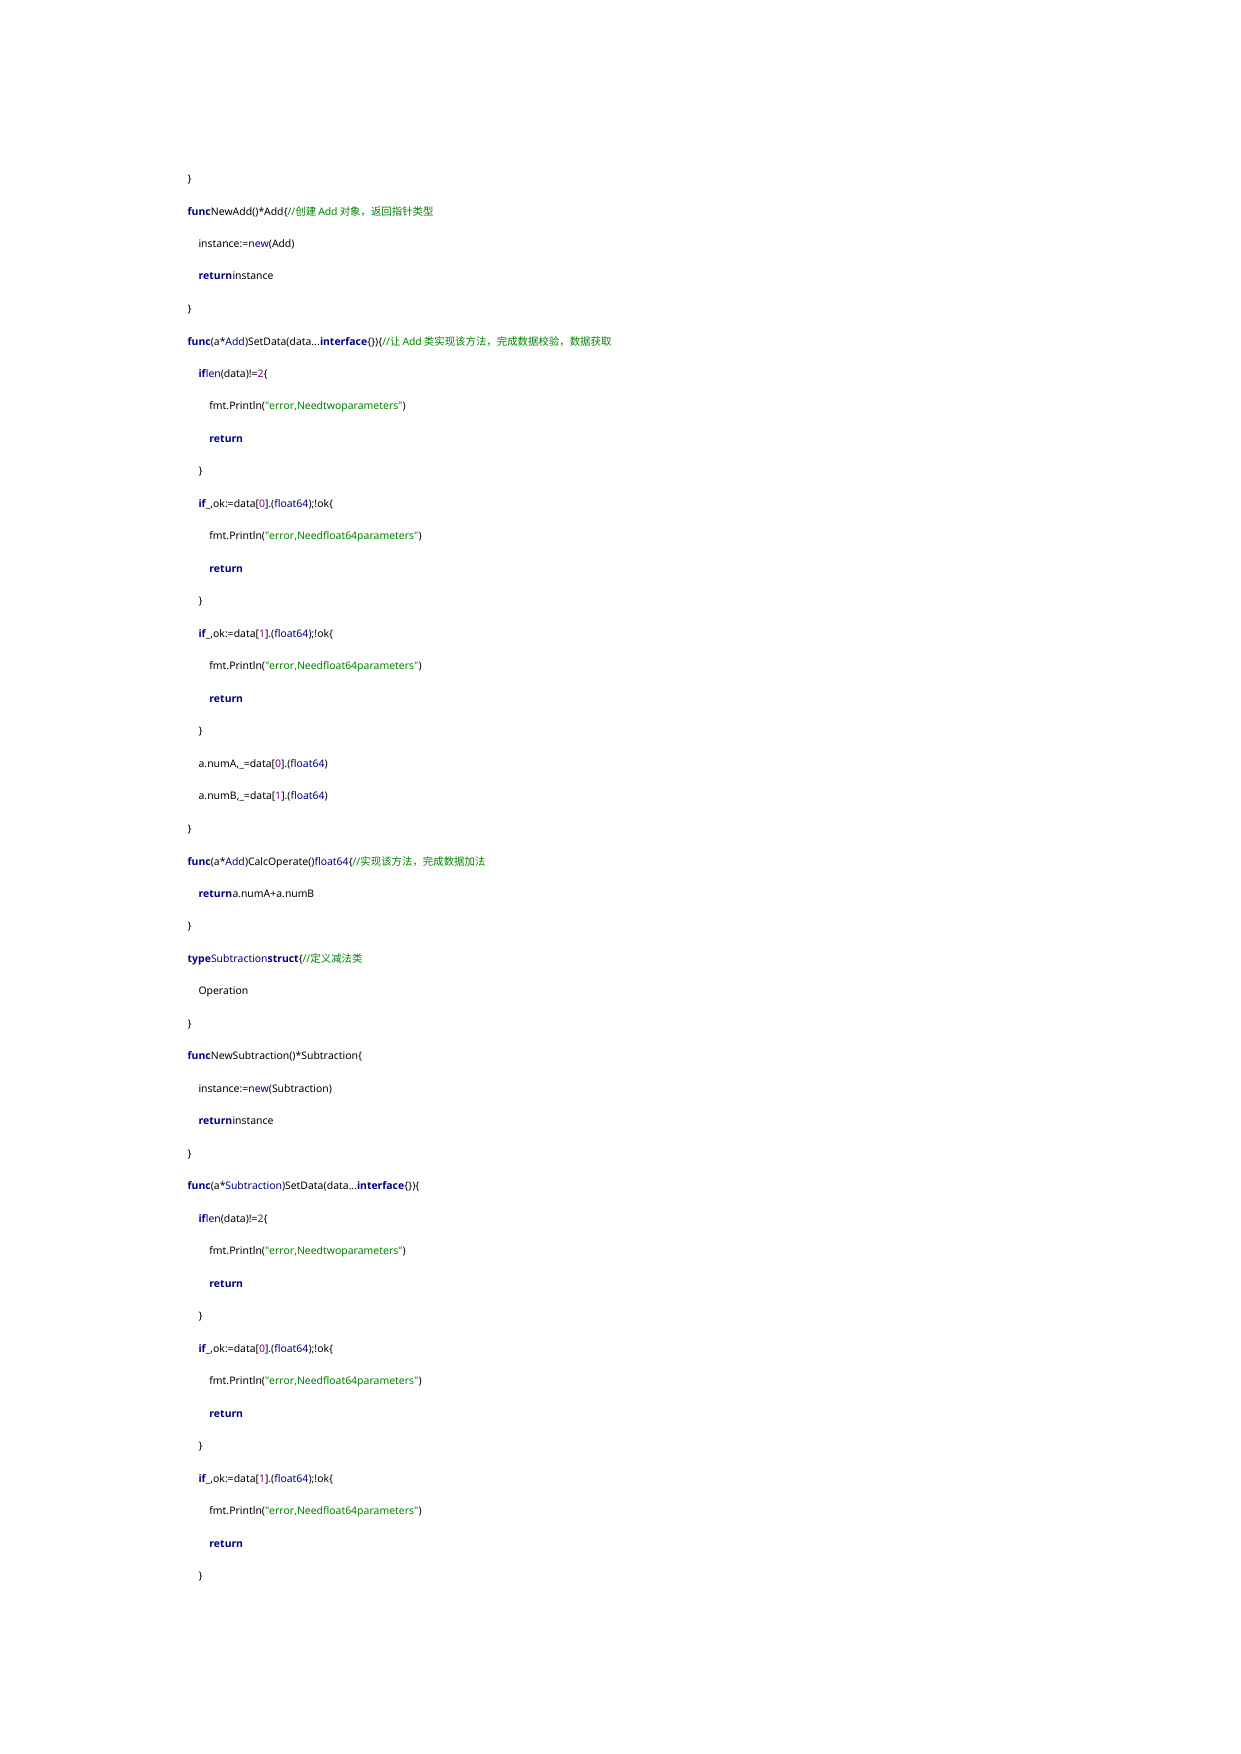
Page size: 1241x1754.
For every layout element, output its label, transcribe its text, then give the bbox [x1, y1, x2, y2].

text func(a*Add)CalcOperate()float64{//实现该方法，完成数据加法 [187, 844, 1053, 877]
text a.numB,_=data[1].(float64) [187, 779, 1053, 812]
text } [187, 909, 1053, 942]
text } [187, 454, 1053, 487]
text funcNewSubtraction()*Subtraction{ [187, 1039, 1053, 1072]
text } [187, 1299, 1053, 1332]
text func(a*Subtraction)SetData(data...interface{}){ [187, 1169, 1053, 1202]
text } [187, 714, 1053, 747]
text returna.numA+a.numB [187, 877, 1053, 909]
text if_,ok:=data[0].(float64);!ok{ [187, 487, 1053, 519]
text } [187, 584, 1053, 617]
text return [187, 552, 1053, 584]
text typeSubtractionstruct{//定义减法类 [187, 942, 1053, 974]
text } [187, 1137, 1053, 1169]
text if_,ok:=data[0].(float64);!ok{ [187, 1332, 1053, 1364]
text return [187, 1267, 1053, 1299]
text return [187, 1527, 1053, 1559]
text fmt.Println("error,Needfloat64parameters") [187, 1364, 1053, 1397]
text } [187, 292, 1053, 324]
text funcNewAdd()*Add{//创建Add对象，返回指针类型 [187, 194, 1053, 227]
text } [187, 162, 1053, 194]
text instance:=new(Subtraction) [187, 1072, 1053, 1104]
text if_,ok:=data[1].(float64);!ok{ [187, 617, 1053, 649]
text returninstance [187, 1104, 1053, 1137]
text fmt.Println("error,Needtwoparameters") [187, 389, 1053, 422]
text } [187, 1559, 1053, 1592]
text return [187, 1397, 1053, 1429]
text fmt.Println("error,Needfloat64parameters") [187, 519, 1053, 552]
text iflen(data)!=2{ [187, 357, 1053, 389]
text Operation [187, 974, 1053, 1007]
text } [187, 1429, 1053, 1462]
text } [187, 1007, 1053, 1039]
text returninstance [187, 259, 1053, 292]
text instance:=new(Add) [187, 227, 1053, 259]
text fmt.Println("error,Needtwoparameters") [187, 1234, 1053, 1267]
text } [187, 812, 1053, 844]
text return [187, 422, 1053, 454]
text if_,ok:=data[1].(float64);!ok{ [187, 1462, 1053, 1494]
text fmt.Println("error,Needfloat64parameters") [187, 1494, 1053, 1527]
text iflen(data)!=2{ [187, 1202, 1053, 1234]
text fmt.Println("error,Needfloat64parameters") [187, 649, 1053, 682]
text a.numA,_=data[0].(float64) [187, 747, 1053, 779]
text func(a*Add)SetData(data...interface{}){//让Add类实现该方法，完成数据校验，数据获取 [187, 324, 1053, 357]
text return [187, 682, 1053, 714]
